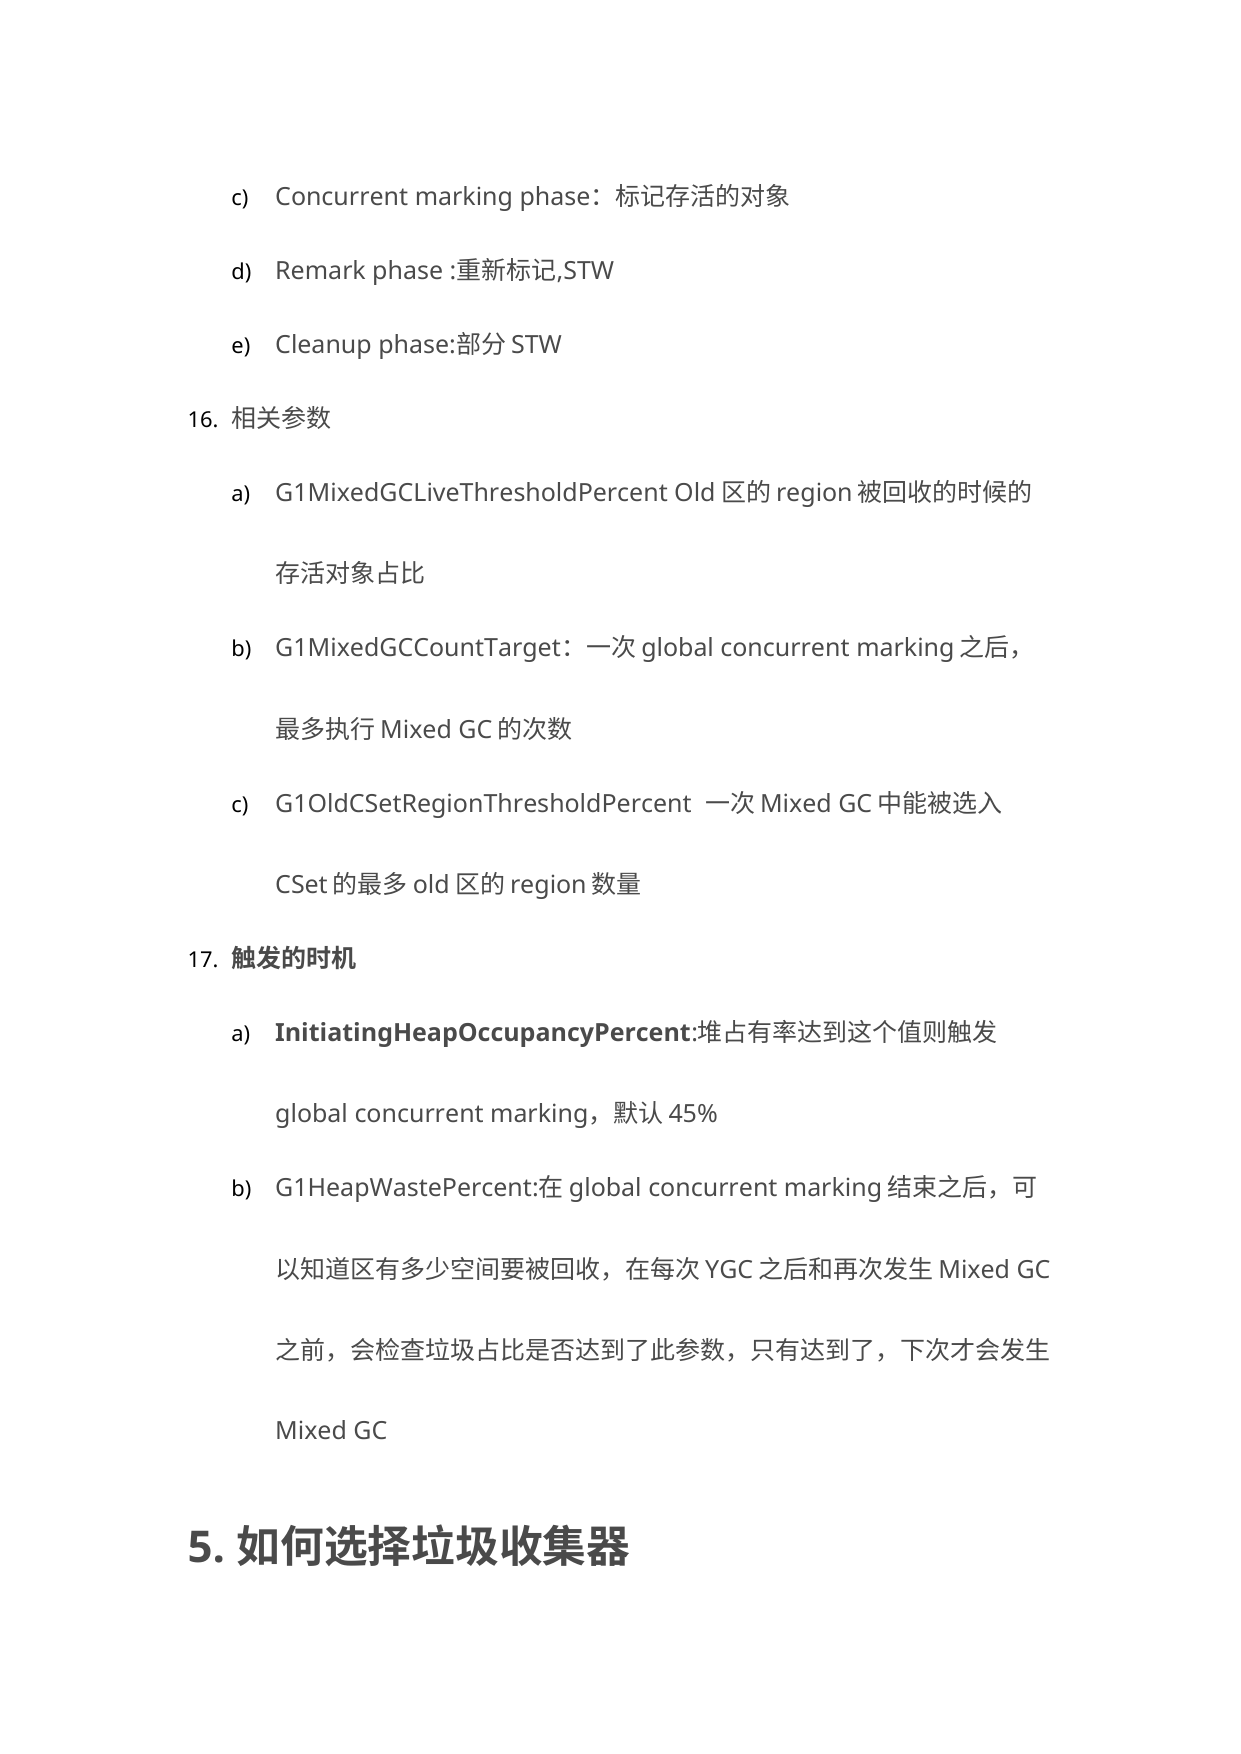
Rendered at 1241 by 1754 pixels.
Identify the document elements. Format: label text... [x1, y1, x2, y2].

list Cleanup phase:部分STW [231, 310, 1053, 375]
list G1MixedGCLiveThresholdPercent Old区的region被回收的时候的存活对象占比 [231, 458, 1053, 604]
list Remark phase :重新标记,STW [231, 236, 1053, 301]
list Concurrent marking phase：标记存活的对象 [231, 162, 1053, 227]
text 5. 如何选择垃圾收集器 [187, 1511, 1053, 1576]
list G1OldCSetRegionThresholdPercent 一次Mixed GC中能被选入CSet的最多old区的region数量 [231, 769, 1053, 915]
list 相关参数 [187, 384, 1053, 449]
list G1HeapWastePercent:在global concurrent marking结束之后，可以知道区有多少空间要被回收，在每次YGC之后和再次发生Mixed GC之前，会检查垃圾占比是否达到了此参数，只有达到了，下次才会发生Mixed GC [231, 1153, 1053, 1462]
list G1MixedGCCountTarget：一次global concurrent marking之后，最多执行Mixed GC的次数 [231, 613, 1053, 760]
list 触发的时机 [187, 924, 1053, 989]
list InitiatingHeapOccupancyPercent:堆占有率达到这个值则触发global concurrent marking，默认45% [231, 998, 1053, 1144]
